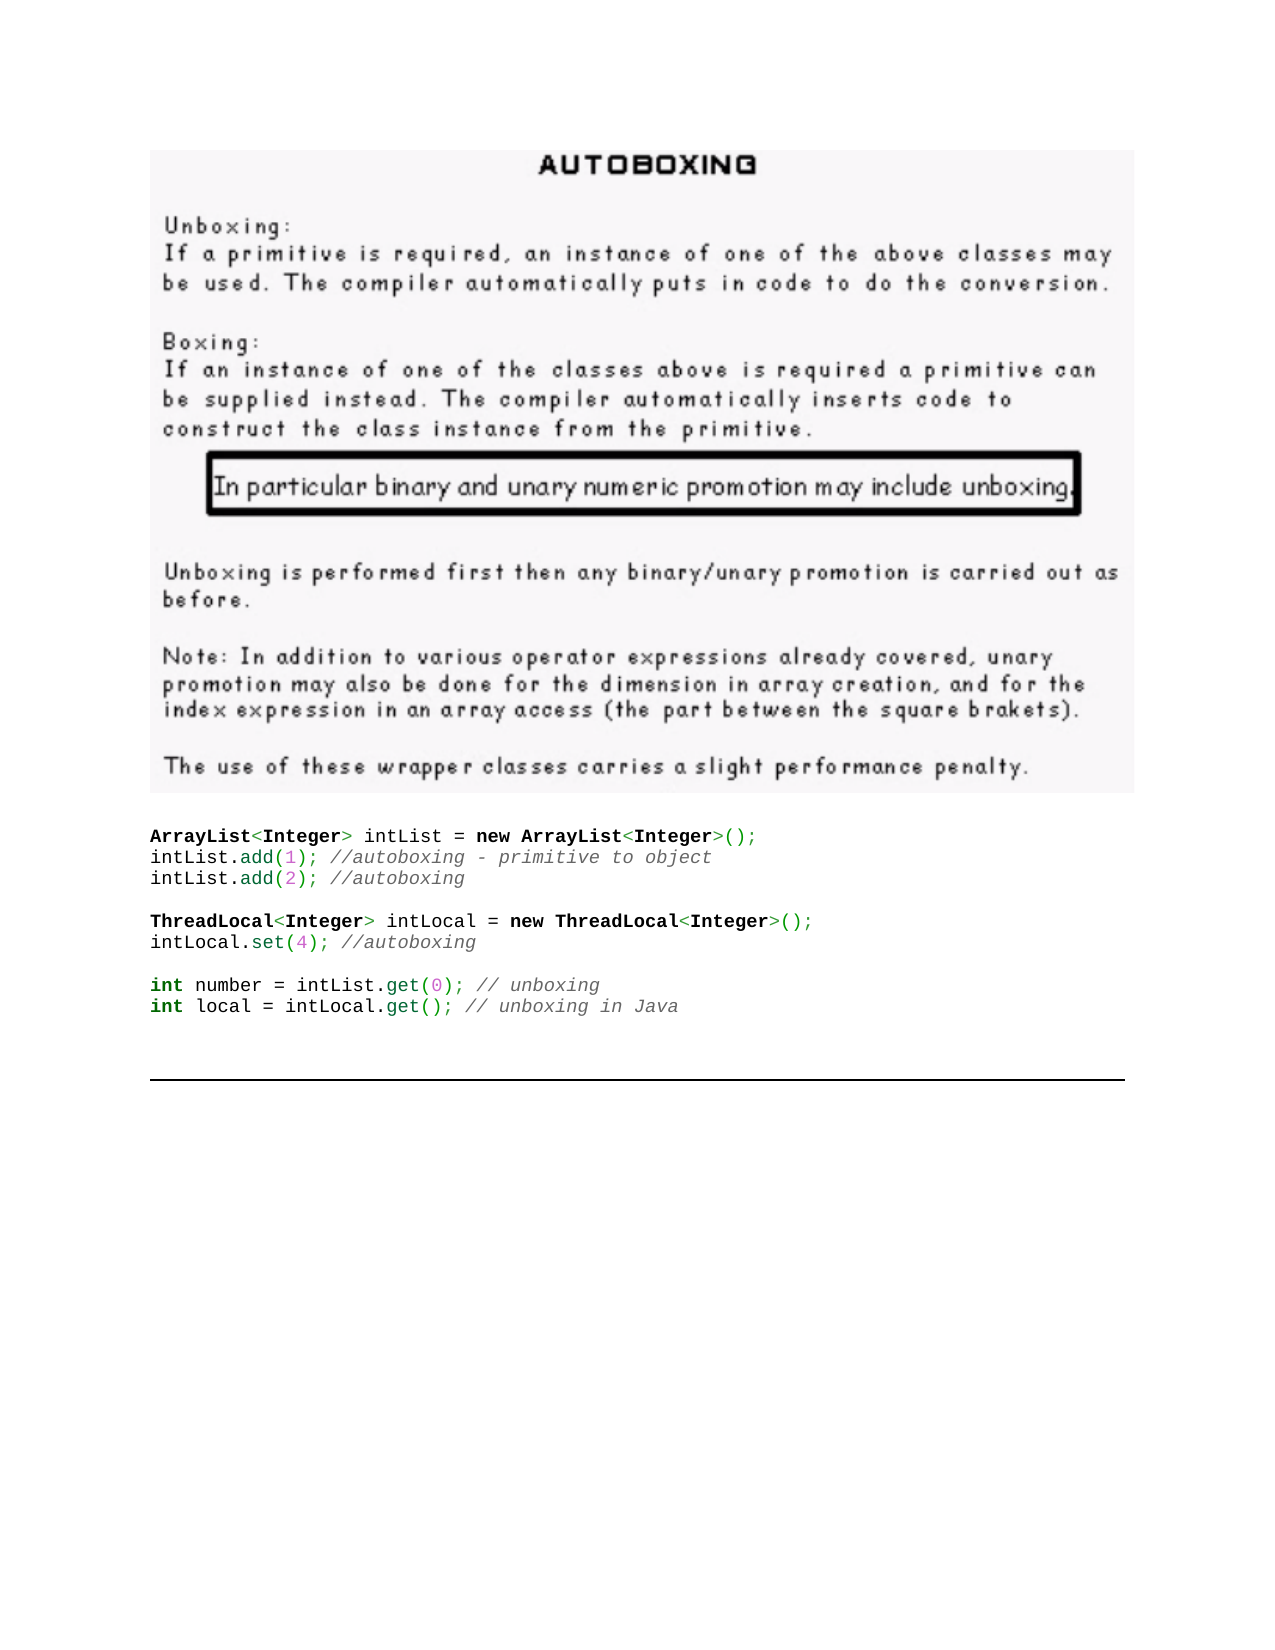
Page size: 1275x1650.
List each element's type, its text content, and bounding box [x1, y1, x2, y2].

picture [150, 150, 1135, 793]
text ArrayList<Integer> intList = new ArrayList<Integer>(); intList.add(1); //autoboxing - primitive to object intList.add(2); //autoboxing ThreadLocal<Integer> intLocal = new ThreadLocal<Integer>(); intLocal.set(4); //autoboxing int number = intList.get(0); // unboxing int local = intLocal.get(); // unboxing in Java [150, 827, 1125, 1046]
